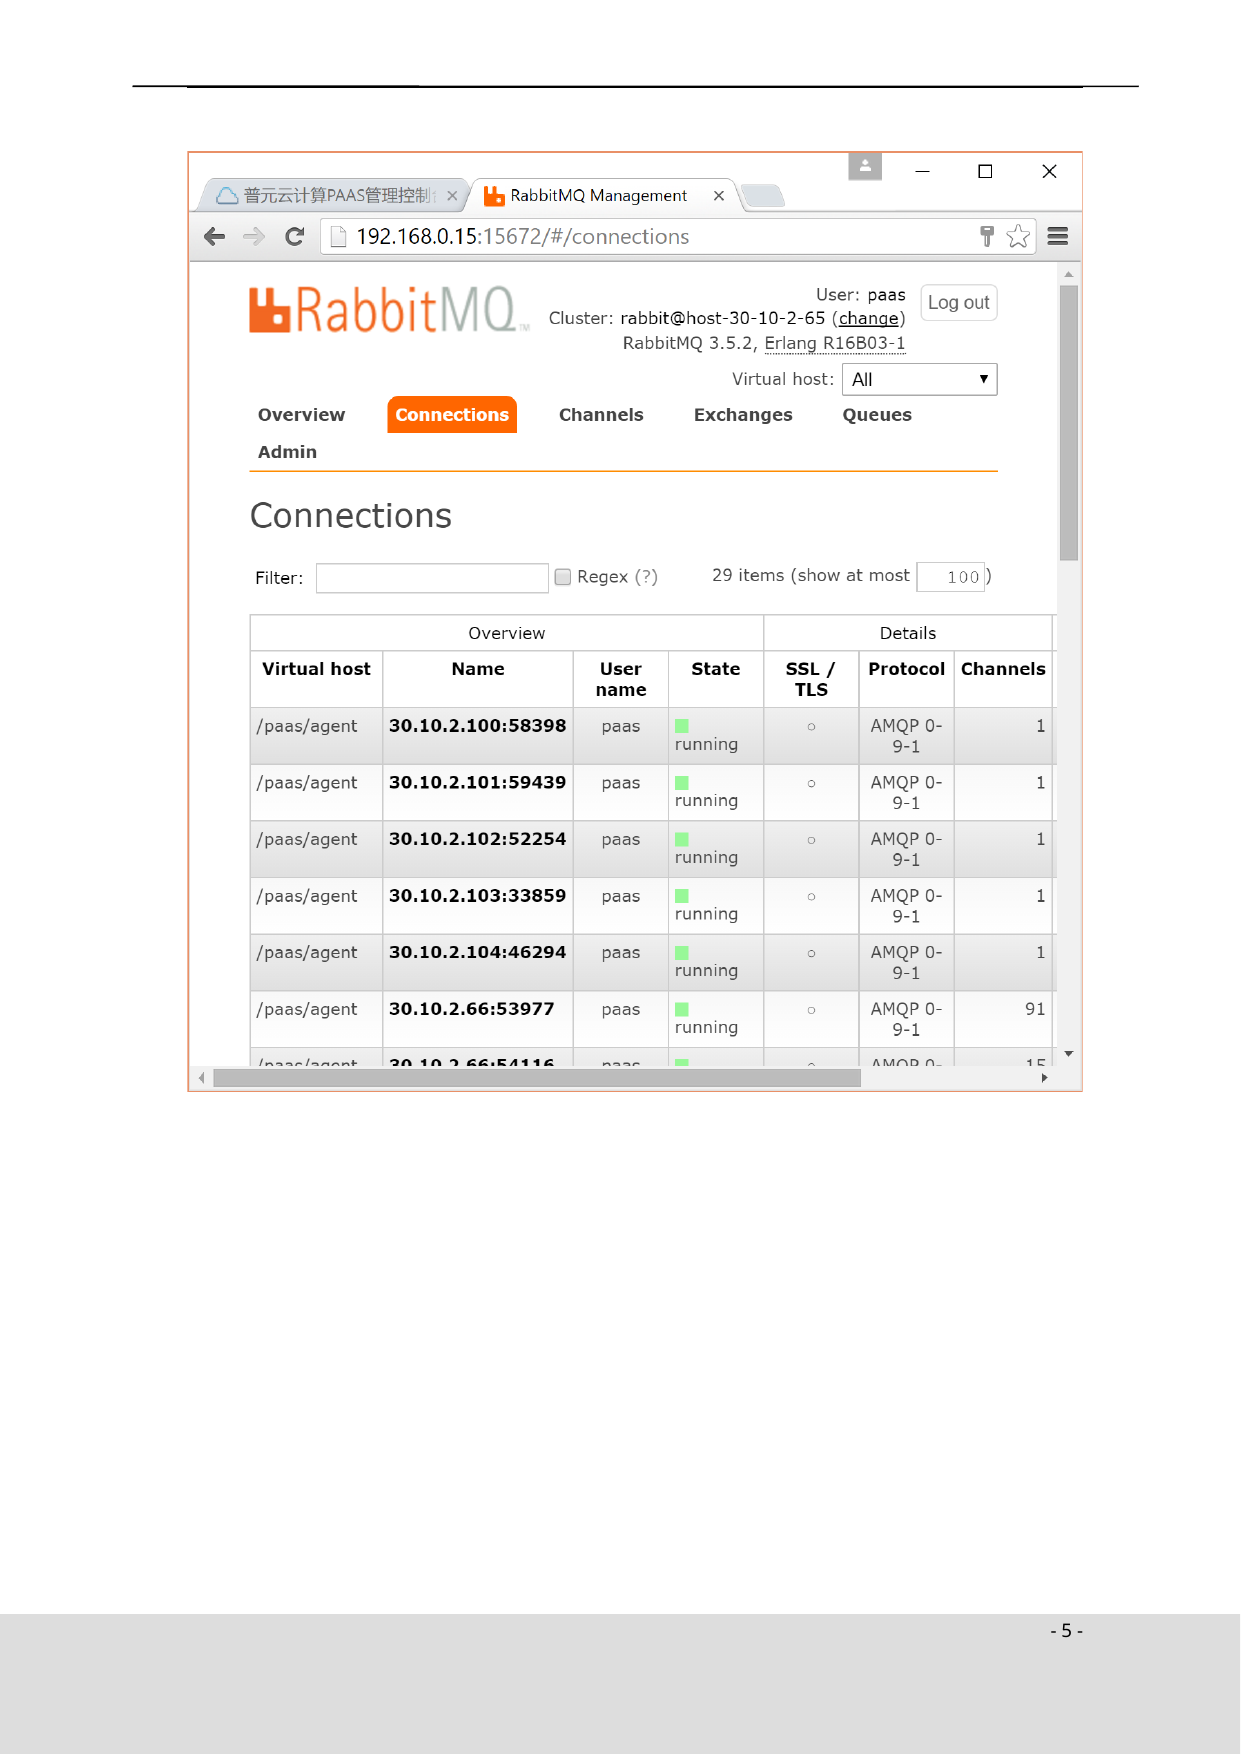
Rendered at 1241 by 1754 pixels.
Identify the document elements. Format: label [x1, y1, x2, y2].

picture [187, 151, 1083, 1092]
